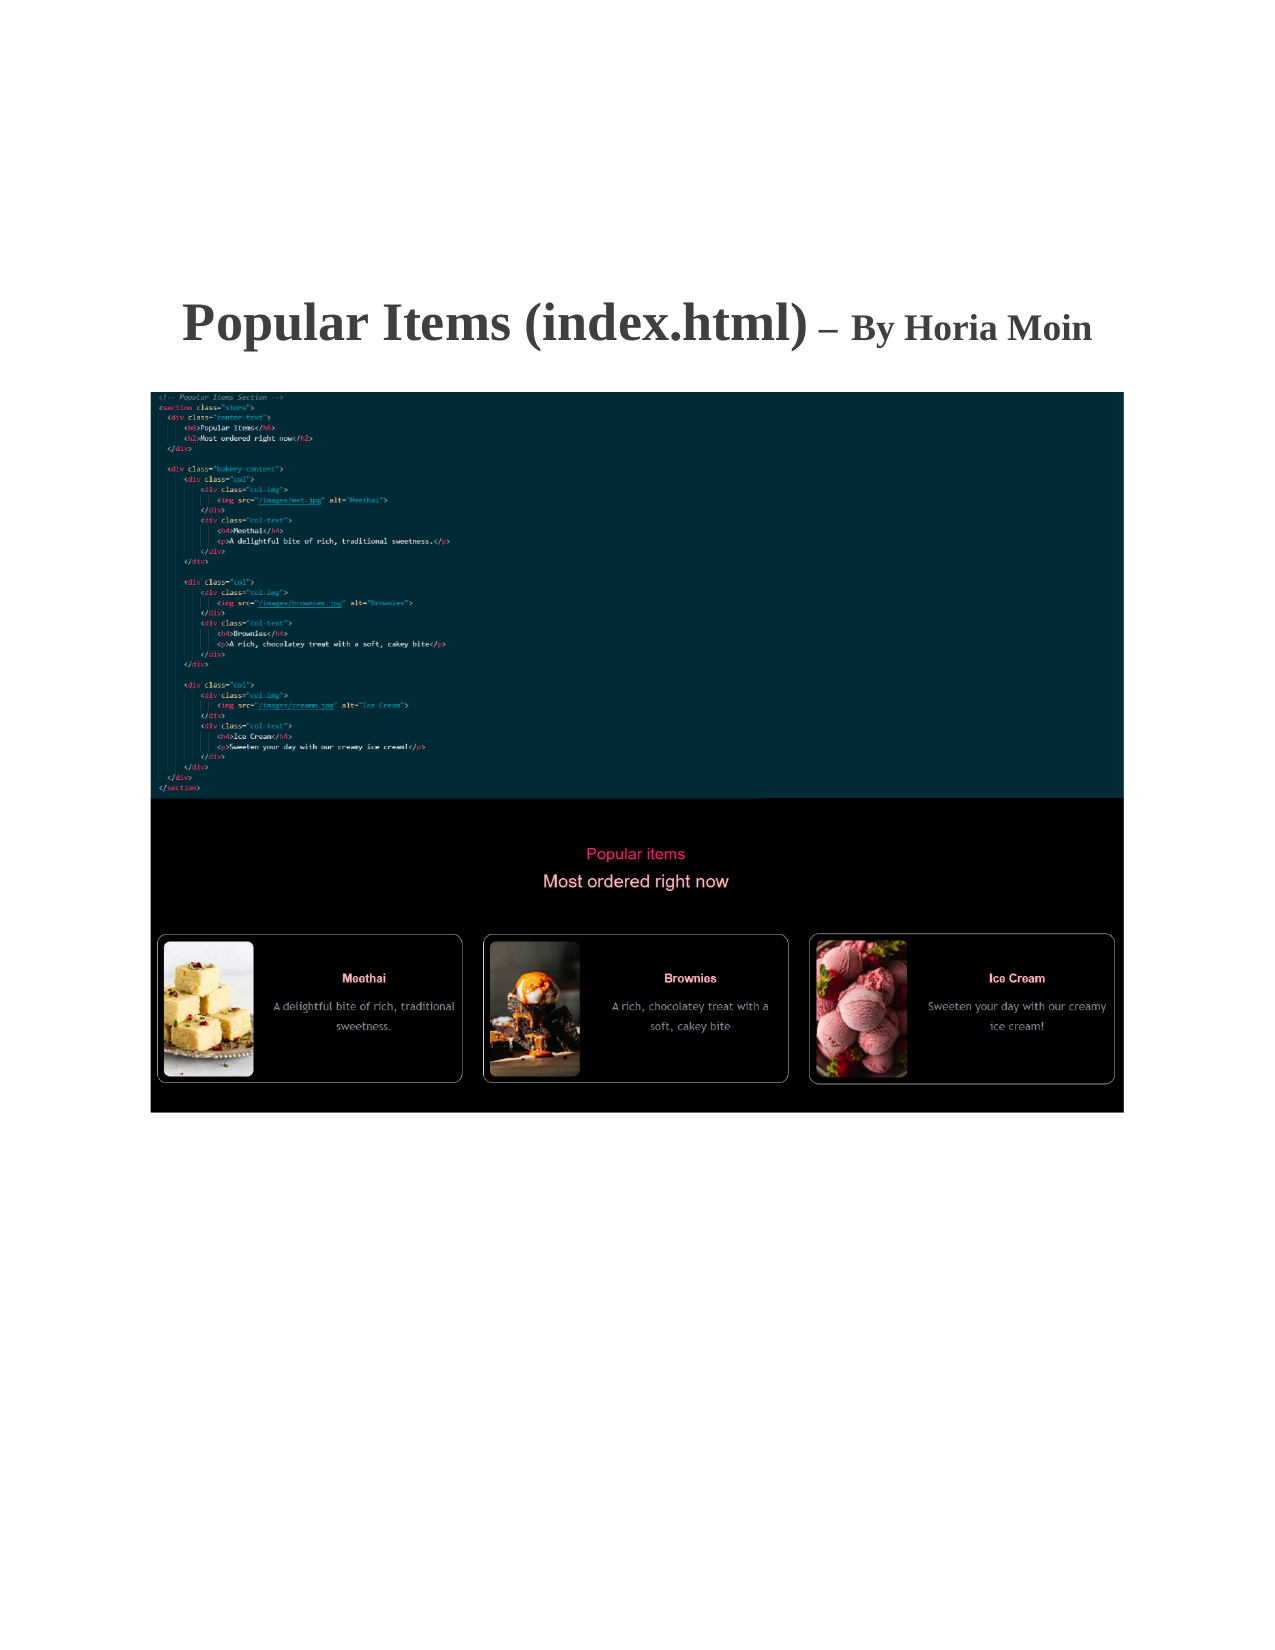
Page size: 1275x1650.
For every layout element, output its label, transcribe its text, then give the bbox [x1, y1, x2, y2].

text Popular Items (index.html) – By Horia Moin [150, 290, 1125, 352]
picture [393, 744, 407, 749]
picture [234, 528, 248, 533]
picture [255, 540, 265, 544]
picture [150, 392, 1125, 1113]
